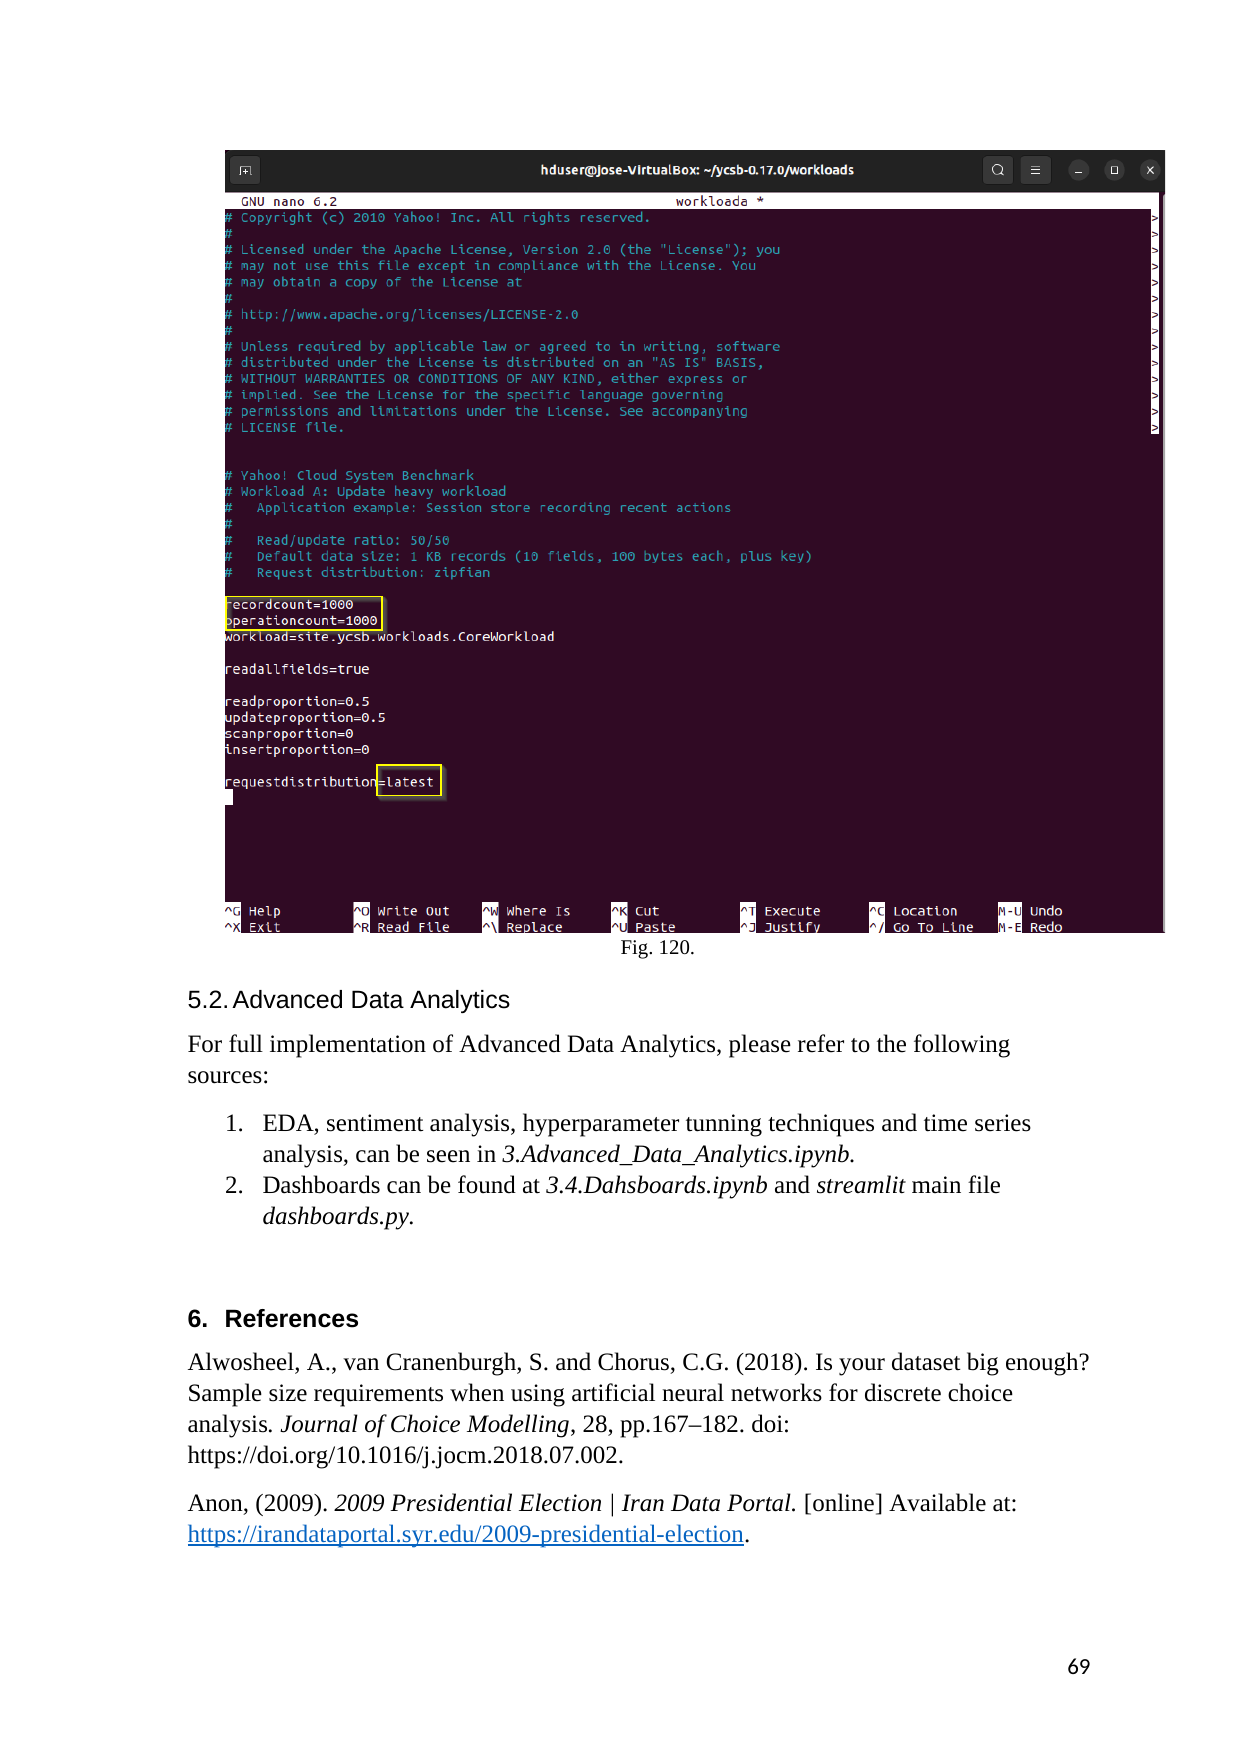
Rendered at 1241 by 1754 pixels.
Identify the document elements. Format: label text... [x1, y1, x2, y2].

subtitle References [187, 1304, 1090, 1333]
text Anon, (2009). 2009 Presidential Election | Iran Data Portal. [online] Available at: https://irandataportal.syr.edu/2009-presidential-election. [187, 1488, 1090, 1548]
picture [225, 150, 1166, 933]
text For full implementation of Advanced Data Analytics, please refer to the following sources: [187, 1029, 1090, 1089]
list EDA, sentiment analysis, hyperparameter tunning techniques and time series analysis, can be seen in 3.Advanced_Data_Analytics.ipynb. [225, 1108, 1090, 1168]
subtitle Advanced Data Analytics [187, 986, 1090, 1014]
list Dashboards can be found at 3.4.Dahsboards.ipynb and streamlit main file dashboards.py. [225, 1170, 1090, 1230]
text Alwosheel, A., van Cranenburgh, S. and Chorus, C.G. (2018). Is your dataset big enough? Sample size requirements when using artificial neural networks for discrete choice analysis. Journal of Choice Modelling, 28, pp.167–182. doi: https://doi.org/10.1016/j.jocm.2018.07.002. [187, 1347, 1090, 1469]
text Fig. 120. [225, 933, 1090, 959]
